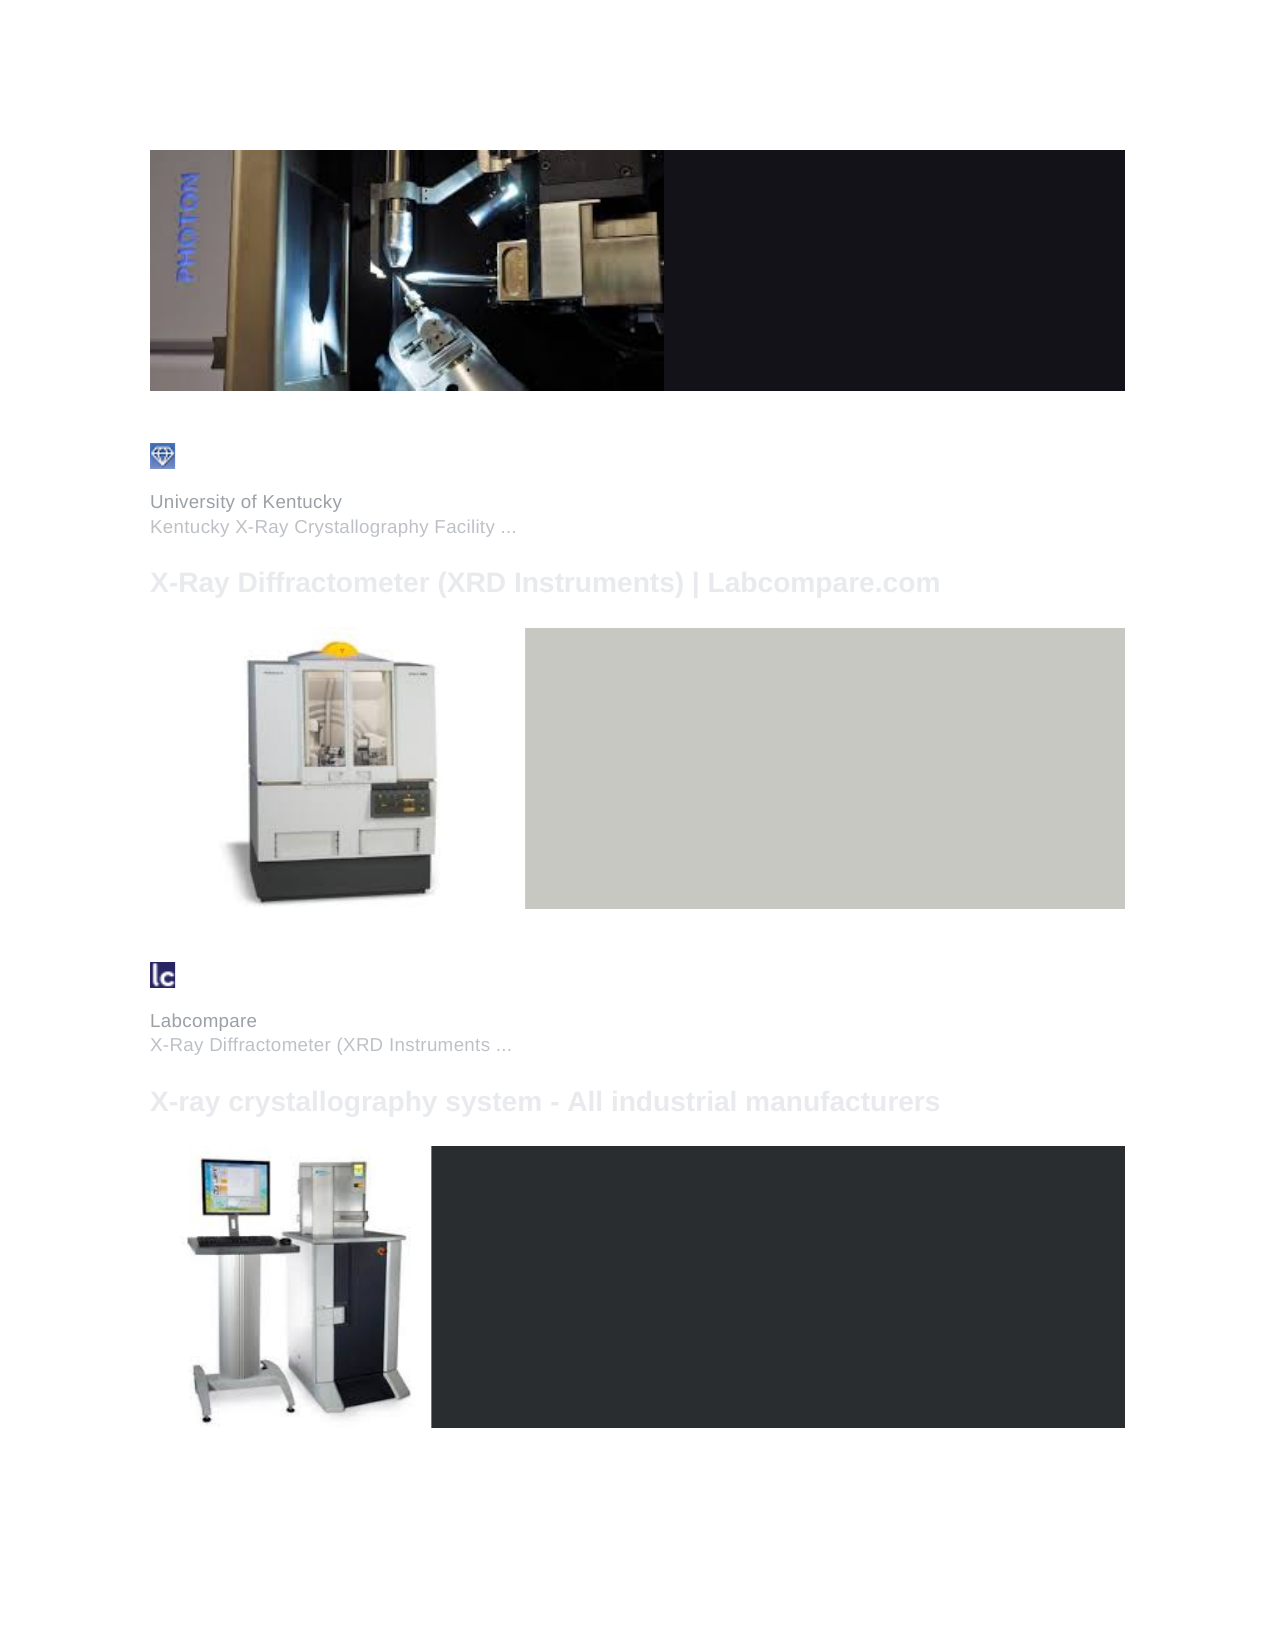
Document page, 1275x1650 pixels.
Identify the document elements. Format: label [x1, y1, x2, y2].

picture [150, 1146, 432, 1428]
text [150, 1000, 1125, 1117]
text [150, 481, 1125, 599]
picture [150, 150, 664, 391]
picture [150, 962, 175, 988]
picture [150, 627, 525, 910]
picture [150, 443, 175, 469]
